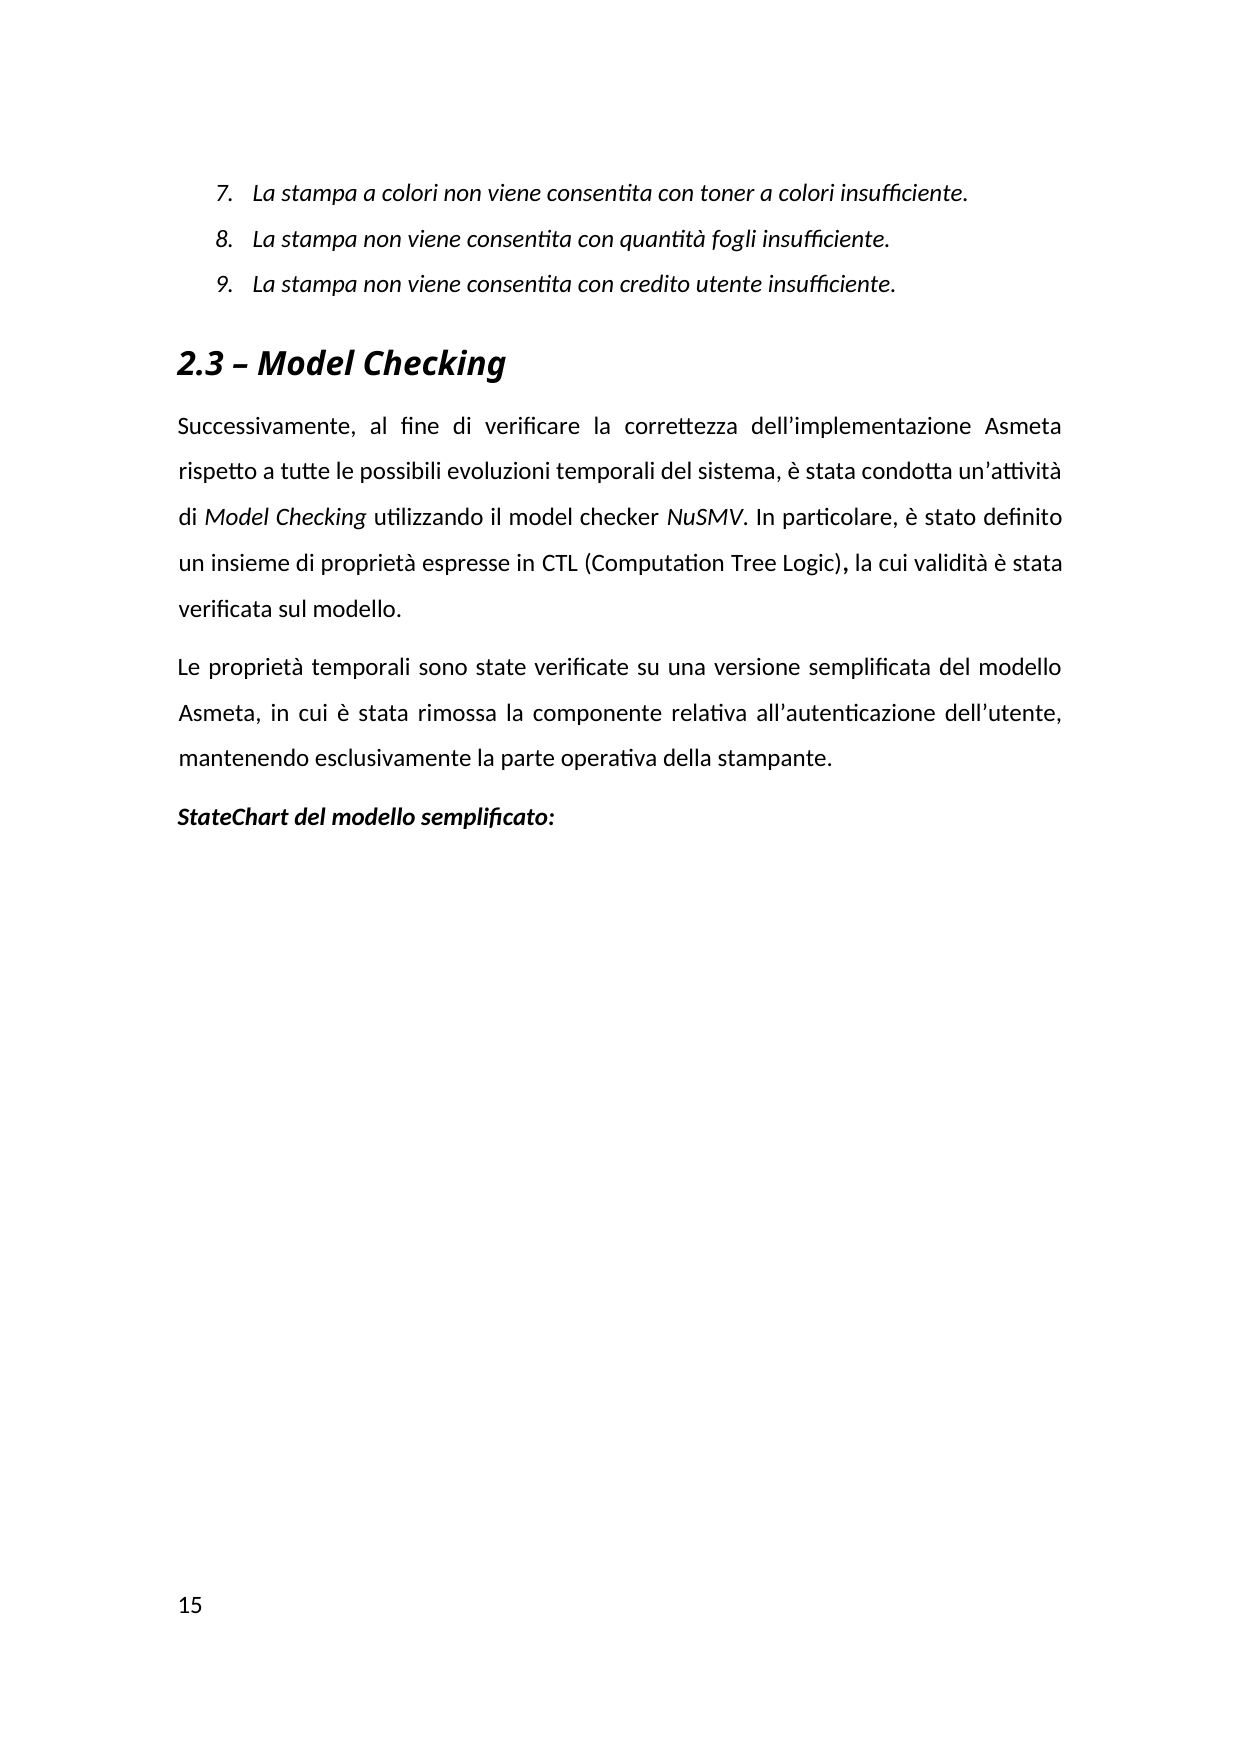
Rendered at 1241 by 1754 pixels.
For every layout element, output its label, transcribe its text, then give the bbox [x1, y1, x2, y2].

subtitle 2.3 – Model Checking [177, 339, 1063, 385]
text Successivamente, al fine di verificare la correttezza dell’implementazione Asmeta rispetto a tutte le possibili evoluzioni temporali del sistema, è stata condotta un’attività di Model Checking utilizzando il model checker NuSMV. In particolare, è stato definito un insieme di proprietà espresse in CTL (Computation Tree Logic), la cui validità è stata verificata sul modello. [177, 410, 1063, 623]
list La stampa non viene consentita con quantità fogli insufficiente. [215, 223, 1063, 253]
list La stampa non viene consentita con credito utente insufficiente. [215, 269, 1063, 299]
text Le proprietà temporali sono state verificate su una versione semplificata del modello Asmeta, in cui è stata rimossa la componente relativa all’autenticazione dell’utente, mantenendo esclusivamente la parte operativa della stampante. [177, 651, 1063, 773]
list La stampa a colori non viene consentita con toner a colori insufficiente. [215, 177, 1063, 208]
text StateChart del modello semplificato: [177, 801, 1063, 831]
